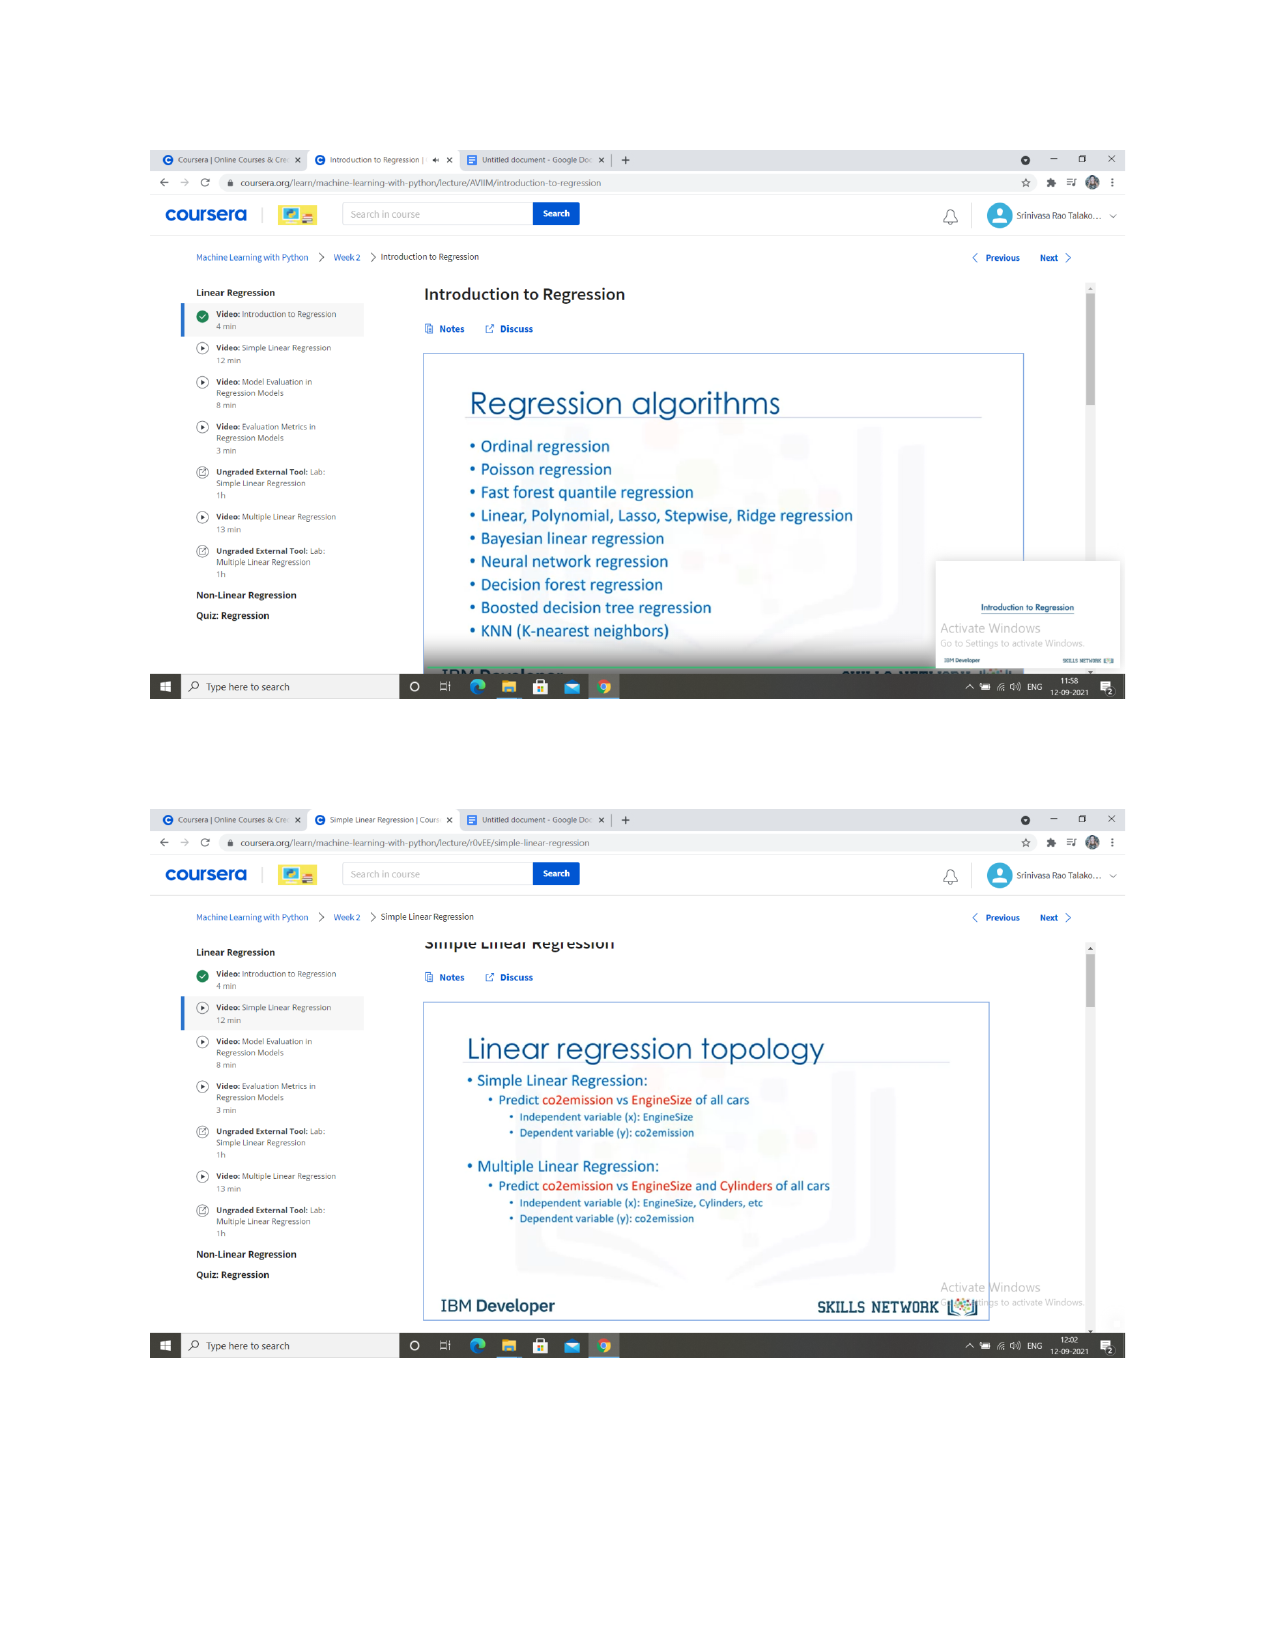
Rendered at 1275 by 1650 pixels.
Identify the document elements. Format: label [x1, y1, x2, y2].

picture [150, 809, 1125, 1358]
picture [150, 150, 1125, 699]
